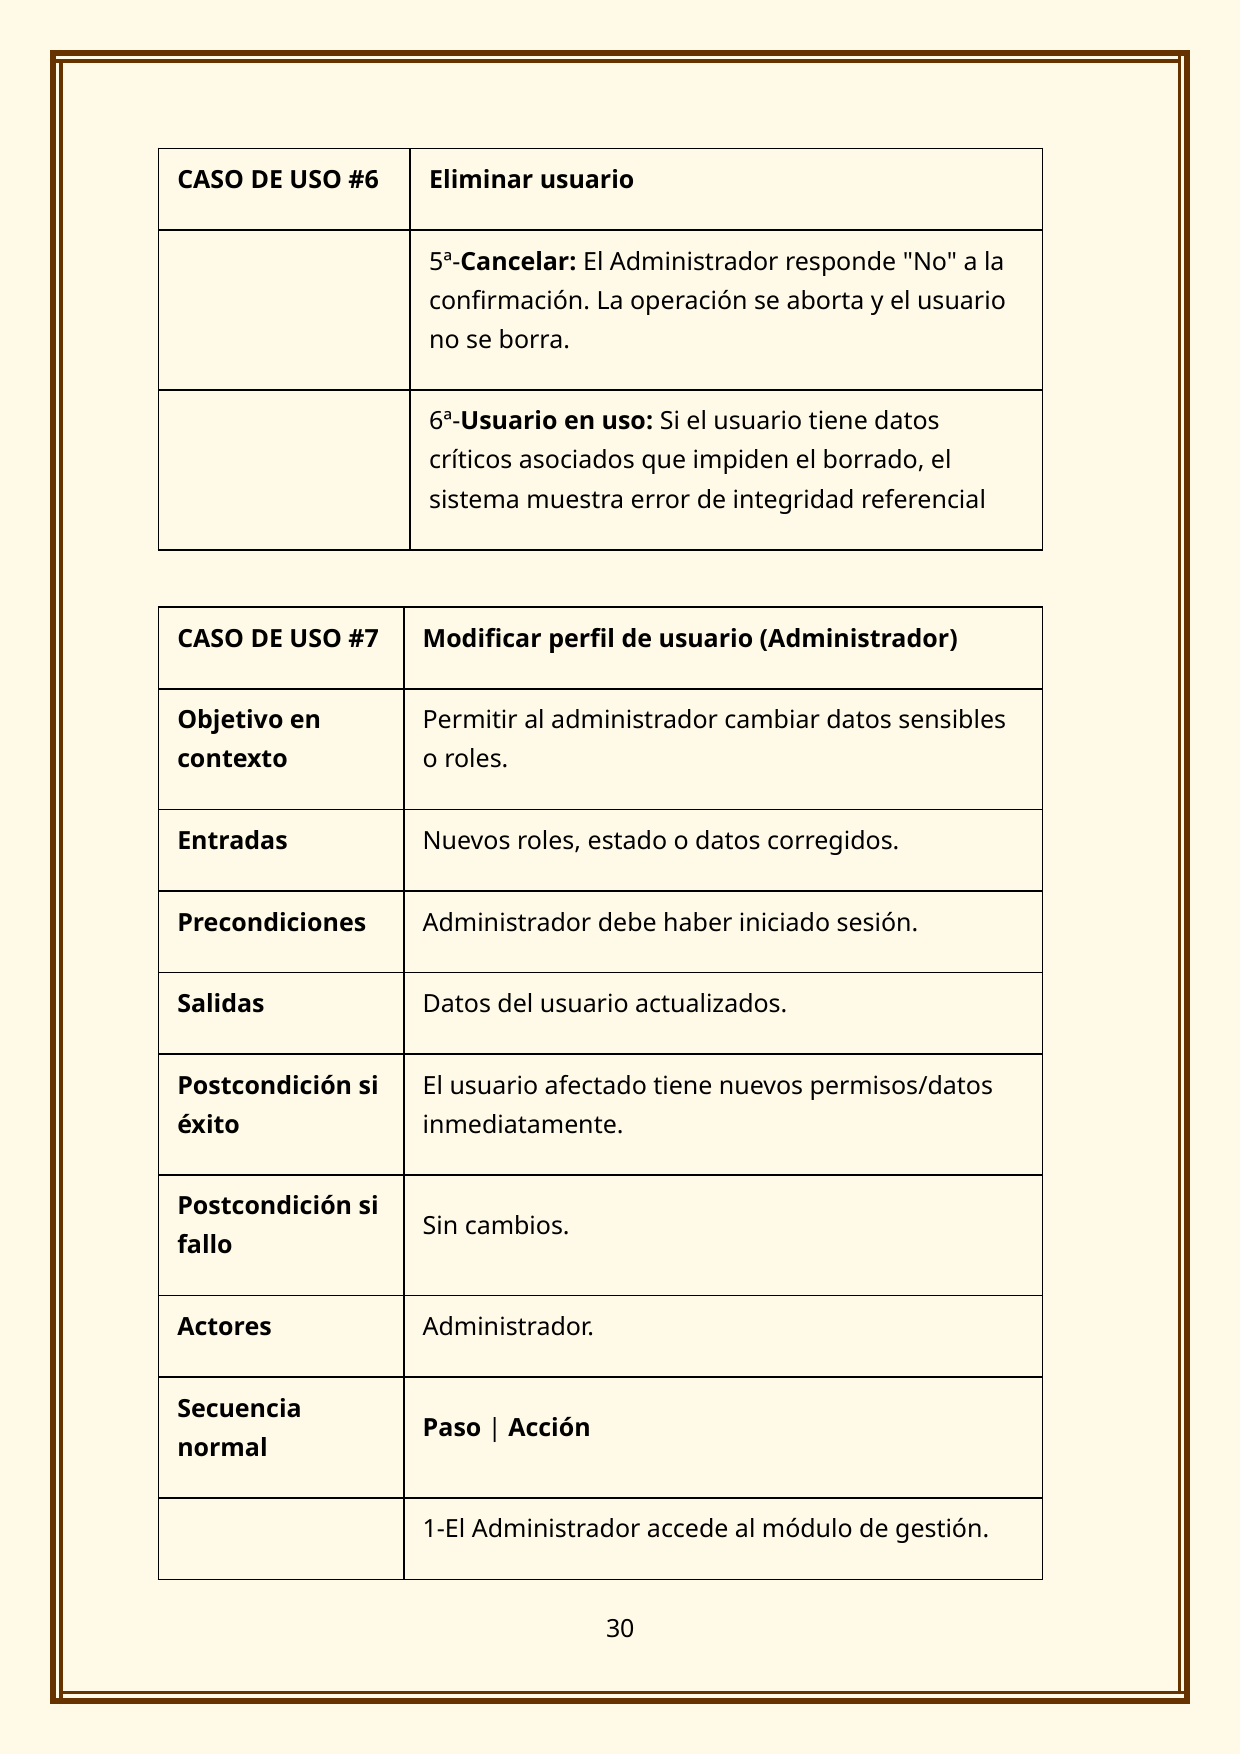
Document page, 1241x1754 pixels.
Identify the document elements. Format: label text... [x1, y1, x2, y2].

table_header Eliminar usuario [411, 149, 1042, 229]
table_cell Paso | Acción [405, 1378, 1042, 1497]
table_cell [159, 1499, 403, 1578]
table_cell El usuario afectado tiene nuevos permisos/datos inmediatamente. [405, 1055, 1042, 1174]
table_cell Postcondición si éxito [159, 1055, 403, 1174]
table_cell Nuevos roles, estado o datos corregidos. [405, 810, 1042, 890]
table_header CASO DE USO #6 [159, 149, 409, 229]
table_cell Postcondición si fallo [159, 1176, 403, 1295]
table_cell Sin cambios. [405, 1176, 1042, 1295]
table_cell 5ª-Cancelar: El Administrador responde "No" a la confirmación. La operación se aborta y el usuario no se borra. [411, 231, 1042, 389]
table_cell Objetivo en contexto [159, 690, 403, 808]
table_cell Salidas [159, 973, 403, 1053]
table_cell 6ª-Usuario en uso: Si el usuario tiene datos críticos asociados que impiden el borrado, el sistema muestra error de integridad referencial [411, 391, 1042, 549]
table_cell Datos del usuario actualizados. [405, 973, 1042, 1053]
table_cell Secuencia normal [159, 1378, 403, 1497]
table_cell Administrador. [405, 1296, 1042, 1376]
table_cell Precondiciones [159, 892, 403, 972]
table_cell [159, 391, 409, 549]
table_cell Entradas [159, 810, 403, 890]
table_cell Administrador debe haber iniciado sesión. [405, 892, 1042, 972]
table_cell Actores [159, 1296, 403, 1376]
table_header CASO DE USO #7 [159, 608, 403, 688]
table_cell [159, 231, 409, 389]
table_cell Permitir al administrador cambiar datos sensibles o roles. [405, 690, 1042, 808]
table_header Modificar perfil de usuario (Administrador) [405, 608, 1042, 688]
table_cell 1-El Administrador accede al módulo de gestión. [405, 1499, 1042, 1578]
